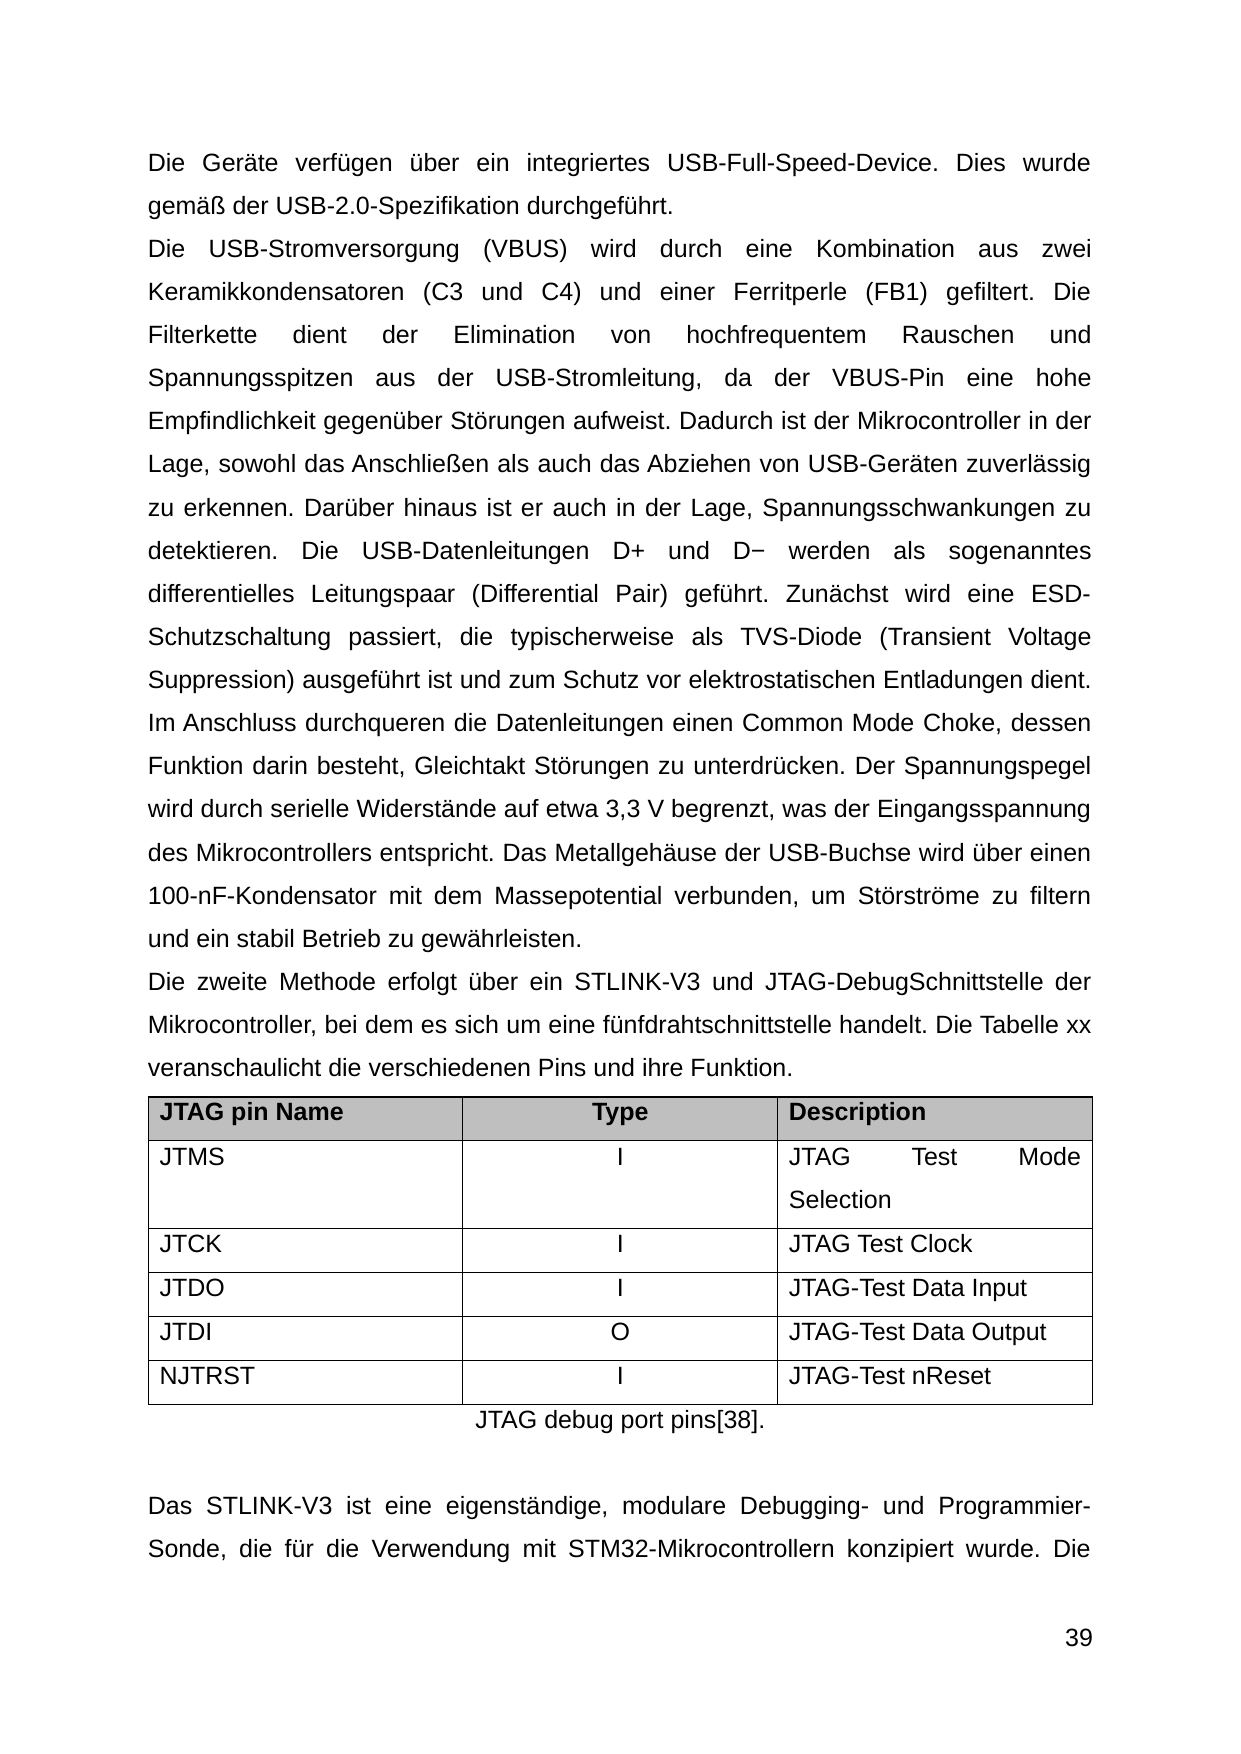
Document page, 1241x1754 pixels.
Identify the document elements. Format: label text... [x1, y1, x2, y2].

table_cell JTMS [149, 1141, 462, 1228]
table_cell O [463, 1317, 777, 1360]
table_cell JTDO [149, 1273, 462, 1316]
table_header JTAG pin Name [149, 1098, 462, 1140]
table_cell I [463, 1141, 777, 1228]
text Die zweite Methode erfolgt über ein STLINK-V3 und JTAG-DebugSchnittstelle der Mikrocontroller, bei dem es sich um eine fünfdrahtschnittstelle handelt. Die Tabelle xx veranschaulicht die verschiedenen Pins und ihre Funktion. [148, 967, 1093, 1082]
table_cell JTAG-Test Data Input [778, 1273, 1092, 1316]
table_cell I [463, 1229, 777, 1272]
table_cell JTAG-Test nReset [778, 1361, 1092, 1404]
table_cell JTCK [149, 1229, 462, 1272]
table_header Type [463, 1098, 777, 1140]
table_cell NJTRST [149, 1361, 462, 1404]
table_cell JTAG Test Mode Selection [778, 1141, 1092, 1228]
table_cell JTDI [149, 1317, 462, 1360]
table_cell JTAG-Test Data Output [778, 1317, 1092, 1360]
text Die Geräte verfügen über ein integriertes USB-Full-Speed-Device. Dies wurde gemäß der USB-2.0-Spezifikation durchgeführt. [148, 148, 1093, 219]
text Die USB-Stromversorgung (VBUS) wird durch eine Kombination aus zwei Keramikkondensatoren (C3 und C4) und einer Ferritperle (FB1) gefiltert. Die Filterkette dient der Elimination von hochfrequentem Rauschen und Spannungsspitzen aus der USB-Stromleitung, da der VBUS-Pin eine hohe Empfindlichkeit gegenüber Störungen aufweist. Dadurch ist der Mikrocontroller in der Lage, sowohl das Anschließen als auch das Abziehen von USB-Geräten zuverlässig zu erkennen. Darüber hinaus ist er auch in der Lage, Spannungsschwankungen zu detektieren. Die USB-Datenleitungen D+ und D− werden als sogenanntes differentielles Leitungspaar (Differential Pair) geführt. Zunächst wird eine ESD-Schutzschaltung passiert, die typischerweise als TVS-Diode (Transient Voltage Suppression) ausgeführt ist und zum Schutz vor elektrostatischen Entladungen dient. Im Anschluss durchqueren die Datenleitungen einen Common Mode Choke, dessen Funktion darin besteht, Gleichtakt Störungen zu unterdrücken. Der Spannungspegel wird durch serielle Widerstände auf etwa 3,3 V begrenzt, was der Eingangsspannung des Mikrocontrollers entspricht. Das Metallgehäuse der USB-Buchse wird über einen 100-nF-Kondensator mit dem Massepotential verbunden, um Störströme zu filtern und ein stabil Betrieb zu gewährleisten. [148, 234, 1093, 953]
table_cell I [463, 1273, 777, 1316]
table_cell I [463, 1361, 777, 1404]
table_cell JTAG Test Clock [778, 1229, 1092, 1272]
table_header Description [778, 1098, 1092, 1140]
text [148, 1491, 1093, 1563]
text JTAG debug port pins[38]. [148, 1405, 1093, 1434]
